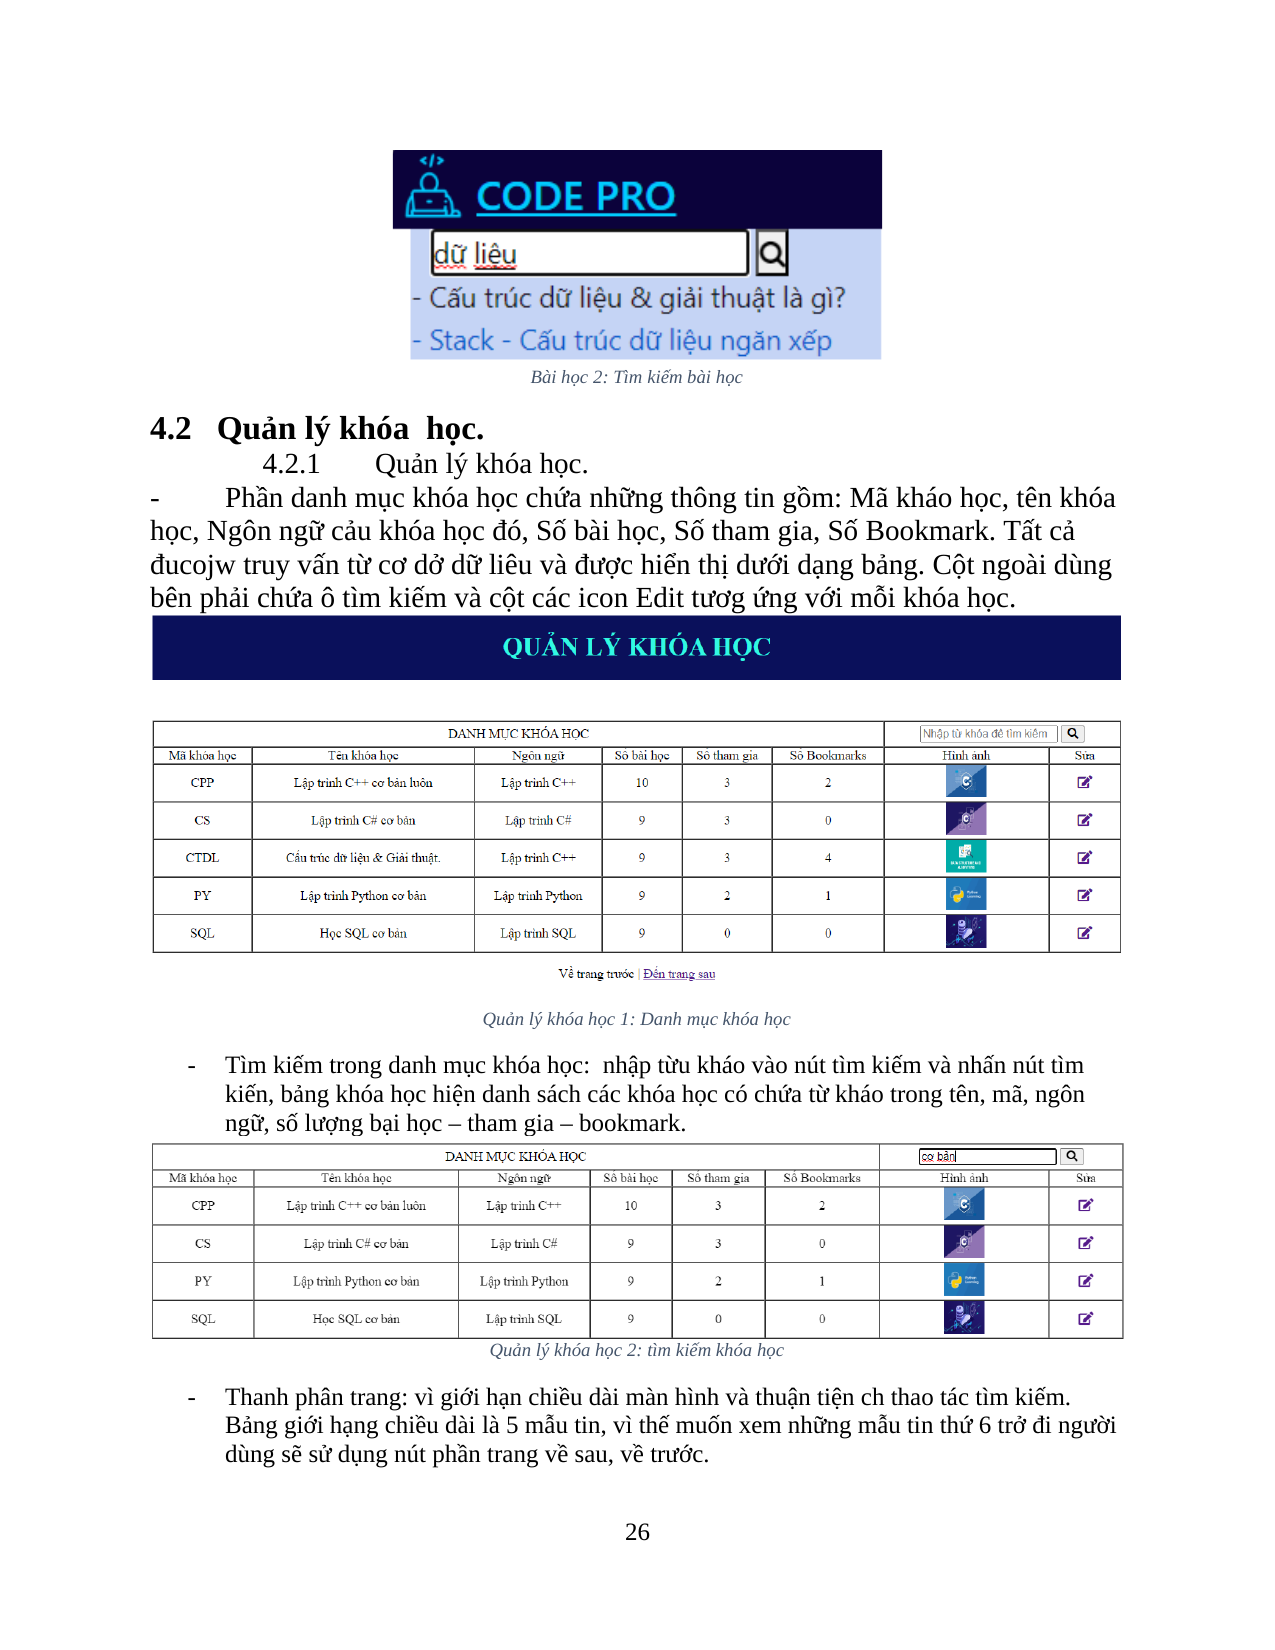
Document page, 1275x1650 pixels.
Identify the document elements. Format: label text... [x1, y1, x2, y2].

list Phần danh mục khóa học chứa những thông tin gồm: Mã kháo học, tên khóa học, Ngôn ngữ cảu khóa học đó, Số bài học, Số tham gia, Số Bookmark. Tất cả đucojw truy vấn từ cơ dở dữ liêu và được hiển thị dưới dạng bảng. Cột ngoài dùng bên phải chứa ô tìm kiếm và cột các icon Edit tươg ứng với mỗi khóa học. [150, 480, 1125, 614]
list Quản lý khóa học. [262, 446, 1125, 480]
picture [150, 614, 1125, 1008]
picture [392, 150, 883, 366]
picture [150, 1136, 1125, 1340]
list Tìm kiếm trong danh mục khóa học: nhập từu kháo vào nút tìm kiếm và nhấn nút tìm kiến, bảng khóa học hiện danh sách các khóa học có chứa từ kháo trong tên, mã, ngôn ngữ, số lượng bại học – tham gia – bookmark. [187, 1050, 1125, 1136]
subtitle 4.2 Quản lý khóa học. [150, 408, 1125, 446]
list Thanh phân trang: vì giới hạn chiều dài màn hình và thuận tiện ch thao tác tìm kiếm. Bảng giới hạng chiều dài là 5 mẫu tin, vì thế muốn xem những mẫu tin thứ 6 trở đi người dùng sẽ sử dụng nút phần trang về sau, về trước. [187, 1382, 1125, 1468]
